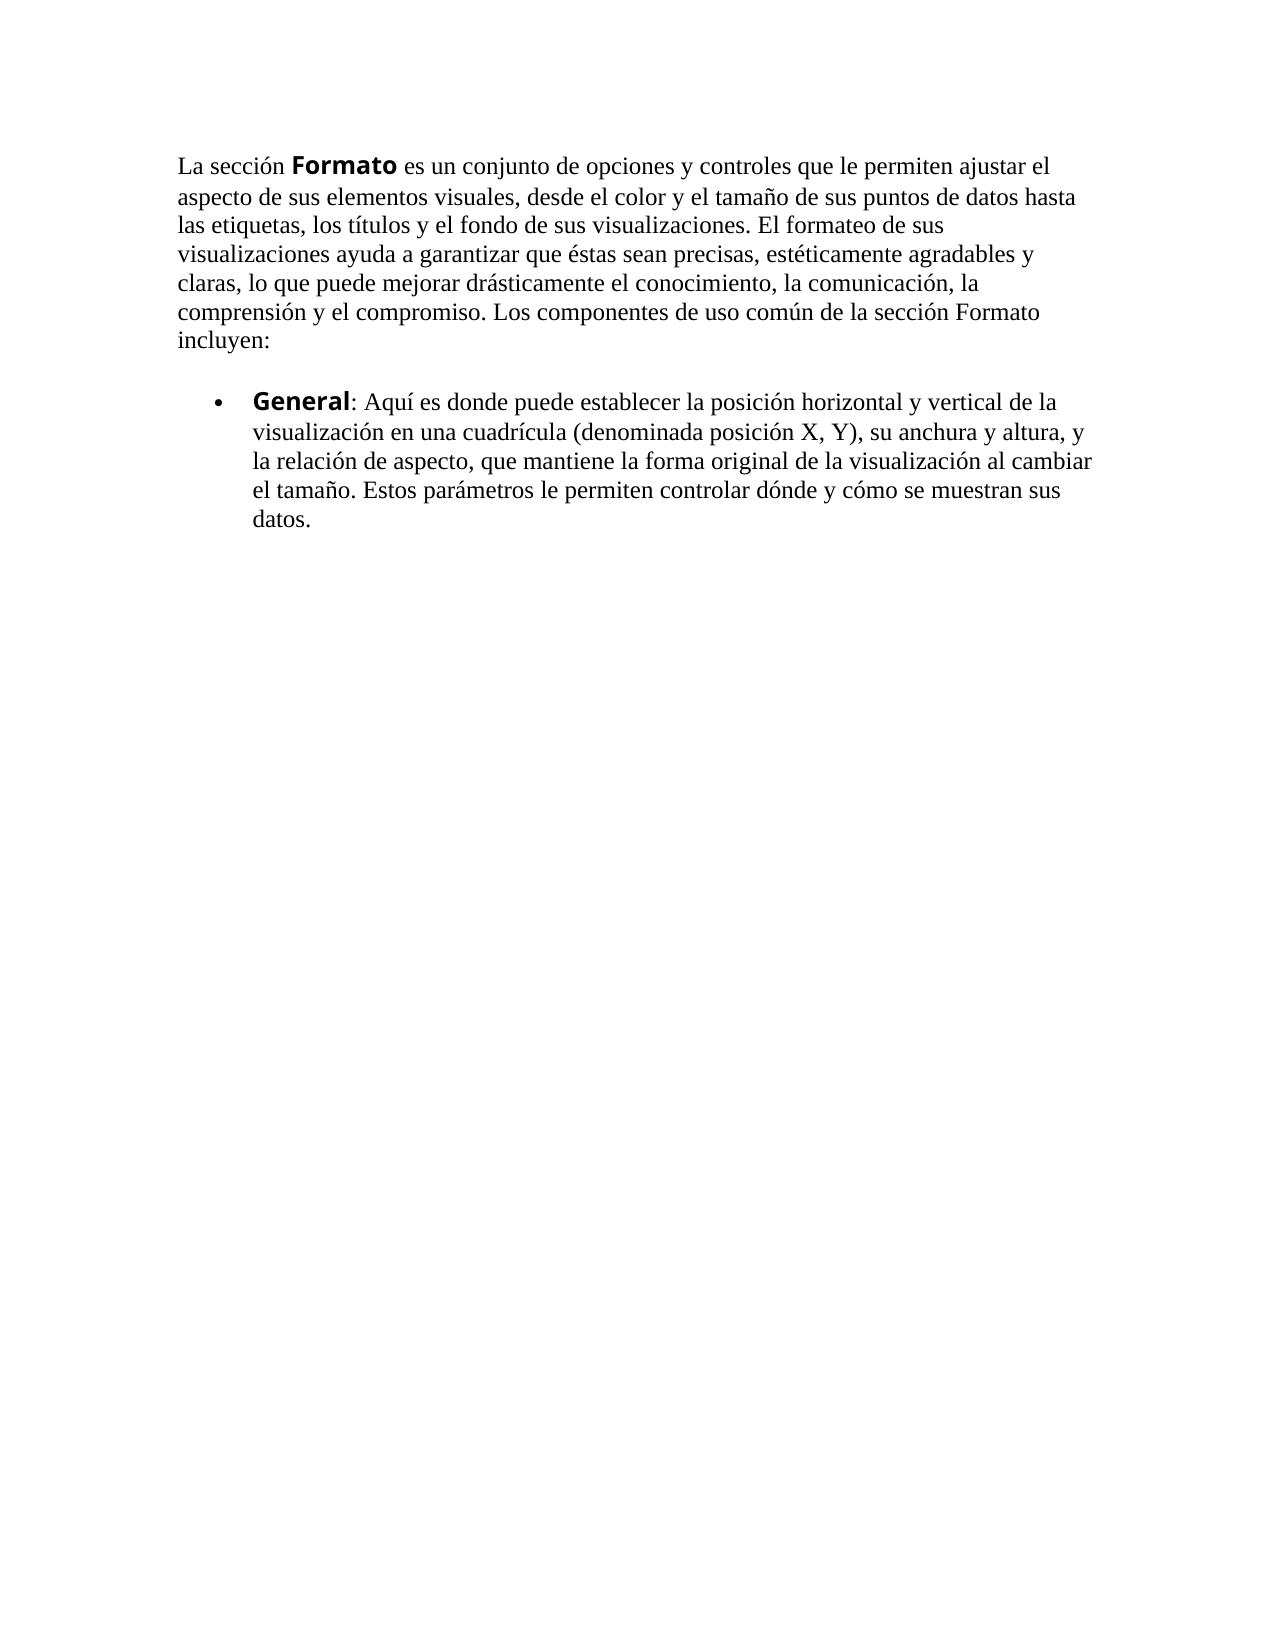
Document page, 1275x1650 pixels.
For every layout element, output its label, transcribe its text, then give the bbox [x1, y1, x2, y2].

text La sección Formato es un conjunto de opciones y controles que le permiten ajustar el aspecto de sus elementos visuales, desde el color y el tamaño de sus puntos de datos hasta las etiquetas, los títulos y el fondo de sus visualizaciones. El formateo de sus visualizaciones ayuda a garantizar que éstas sean precisas, estéticamente agradables y claras, lo que puede mejorar drásticamente el conocimiento, la comunicación, la comprensión y el compromiso. Los componentes de uso común de la sección Formato incluyen: [177, 148, 1098, 354]
list General: Aquí es donde puede establecer la posición horizontal y vertical de la visualización en una cuadrícula (denominada posición X, Y), su anchura y altura, y la relación de aspecto, que mantiene la forma original de la visualización al cambiar el tamaño. Estos parámetros le permiten controlar dónde y cómo se muestran sus datos. [215, 383, 1098, 532]
